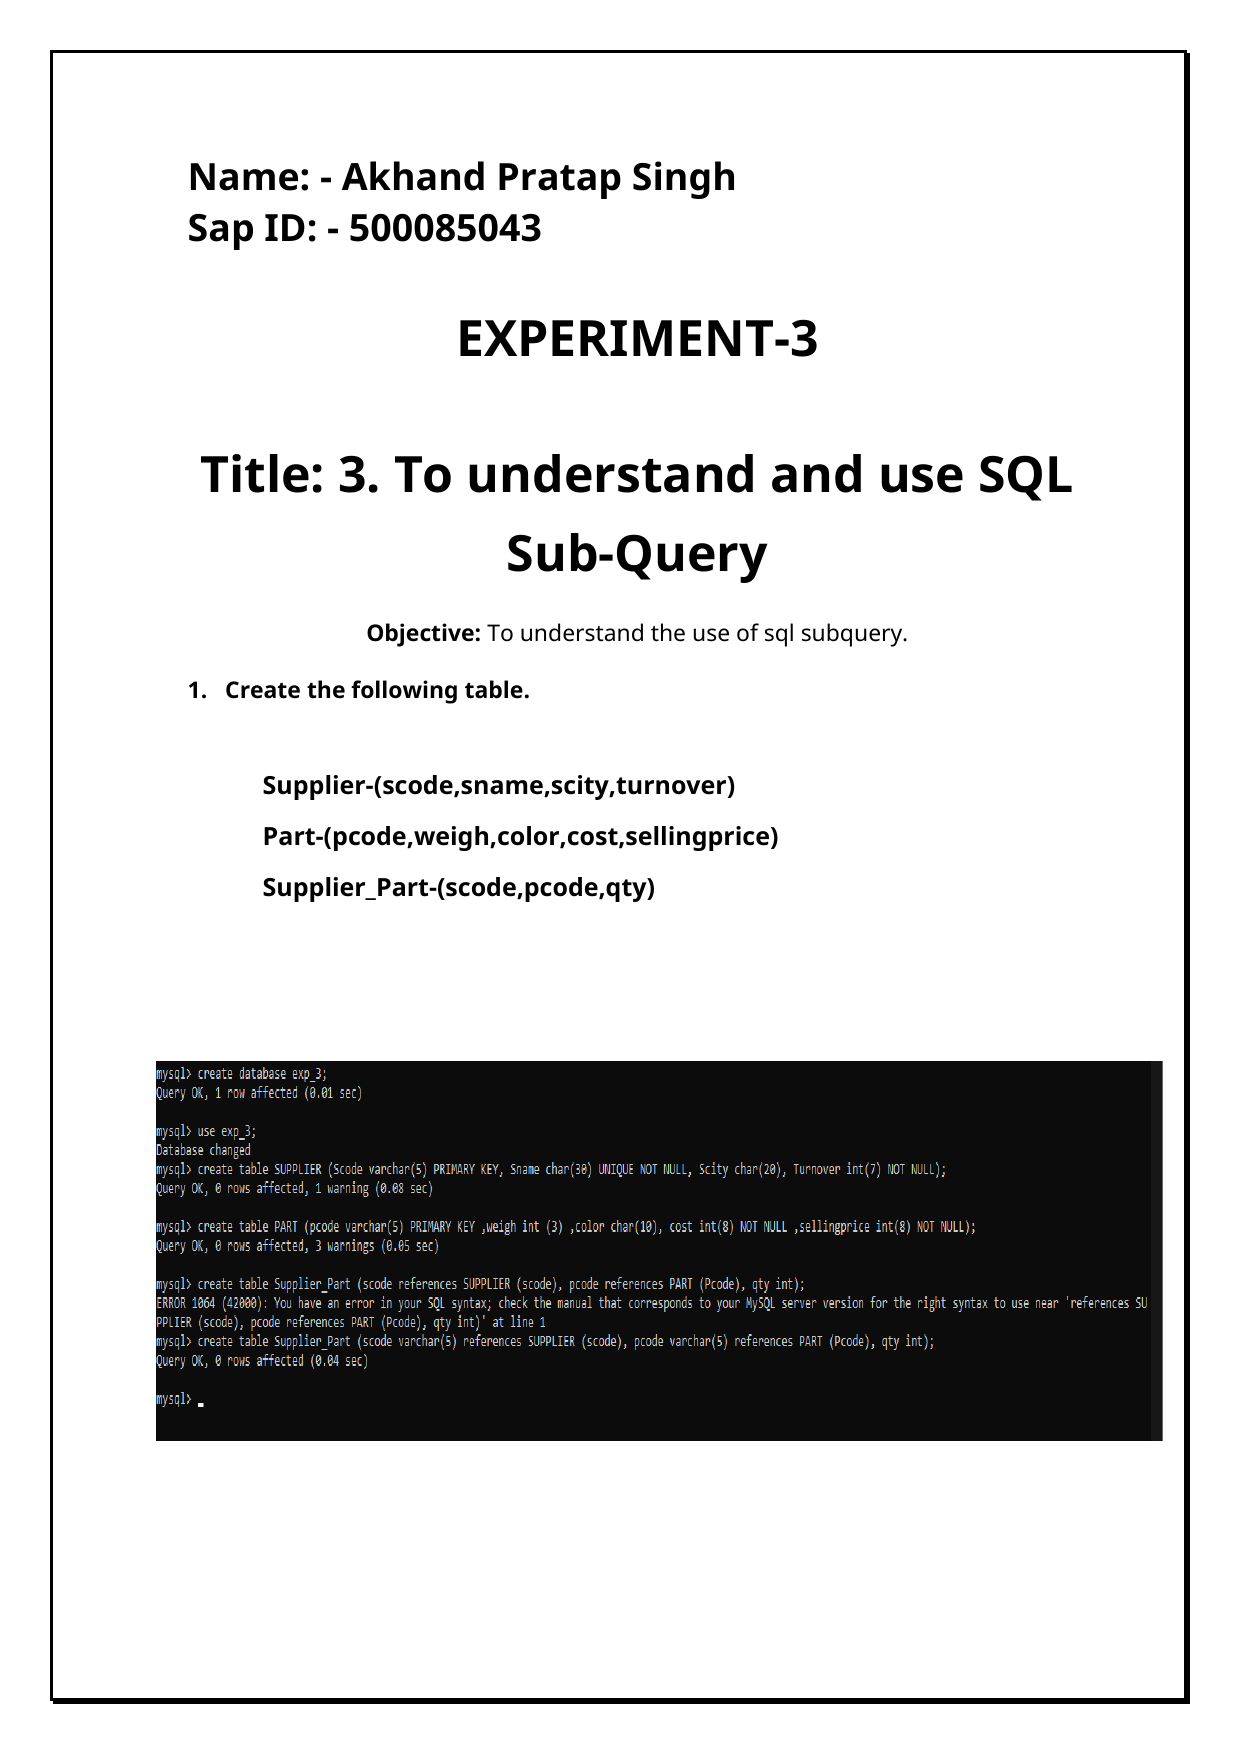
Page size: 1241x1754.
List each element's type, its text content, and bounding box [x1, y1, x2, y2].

text Part-(pcode,weigh,color,cost,sellingprice) [262, 818, 1087, 852]
list Name: - Akhand Pratap Singh [187, 150, 1087, 201]
list Title: 3. To understand and use SQL Sub-Query [187, 439, 1087, 586]
list EXPERIMENT-3 [187, 303, 1087, 371]
list Sap ID: - 500085043 [187, 201, 1087, 252]
list Create the following table. [187, 674, 1087, 705]
picture [156, 1061, 1163, 1441]
text Supplier-(scode,sname,scity,turnover) [262, 767, 1087, 801]
text Supplier_Part-(scode,pcode,qty) [262, 869, 1087, 903]
list Objective: To understand the use of sql subquery. [187, 617, 1087, 648]
